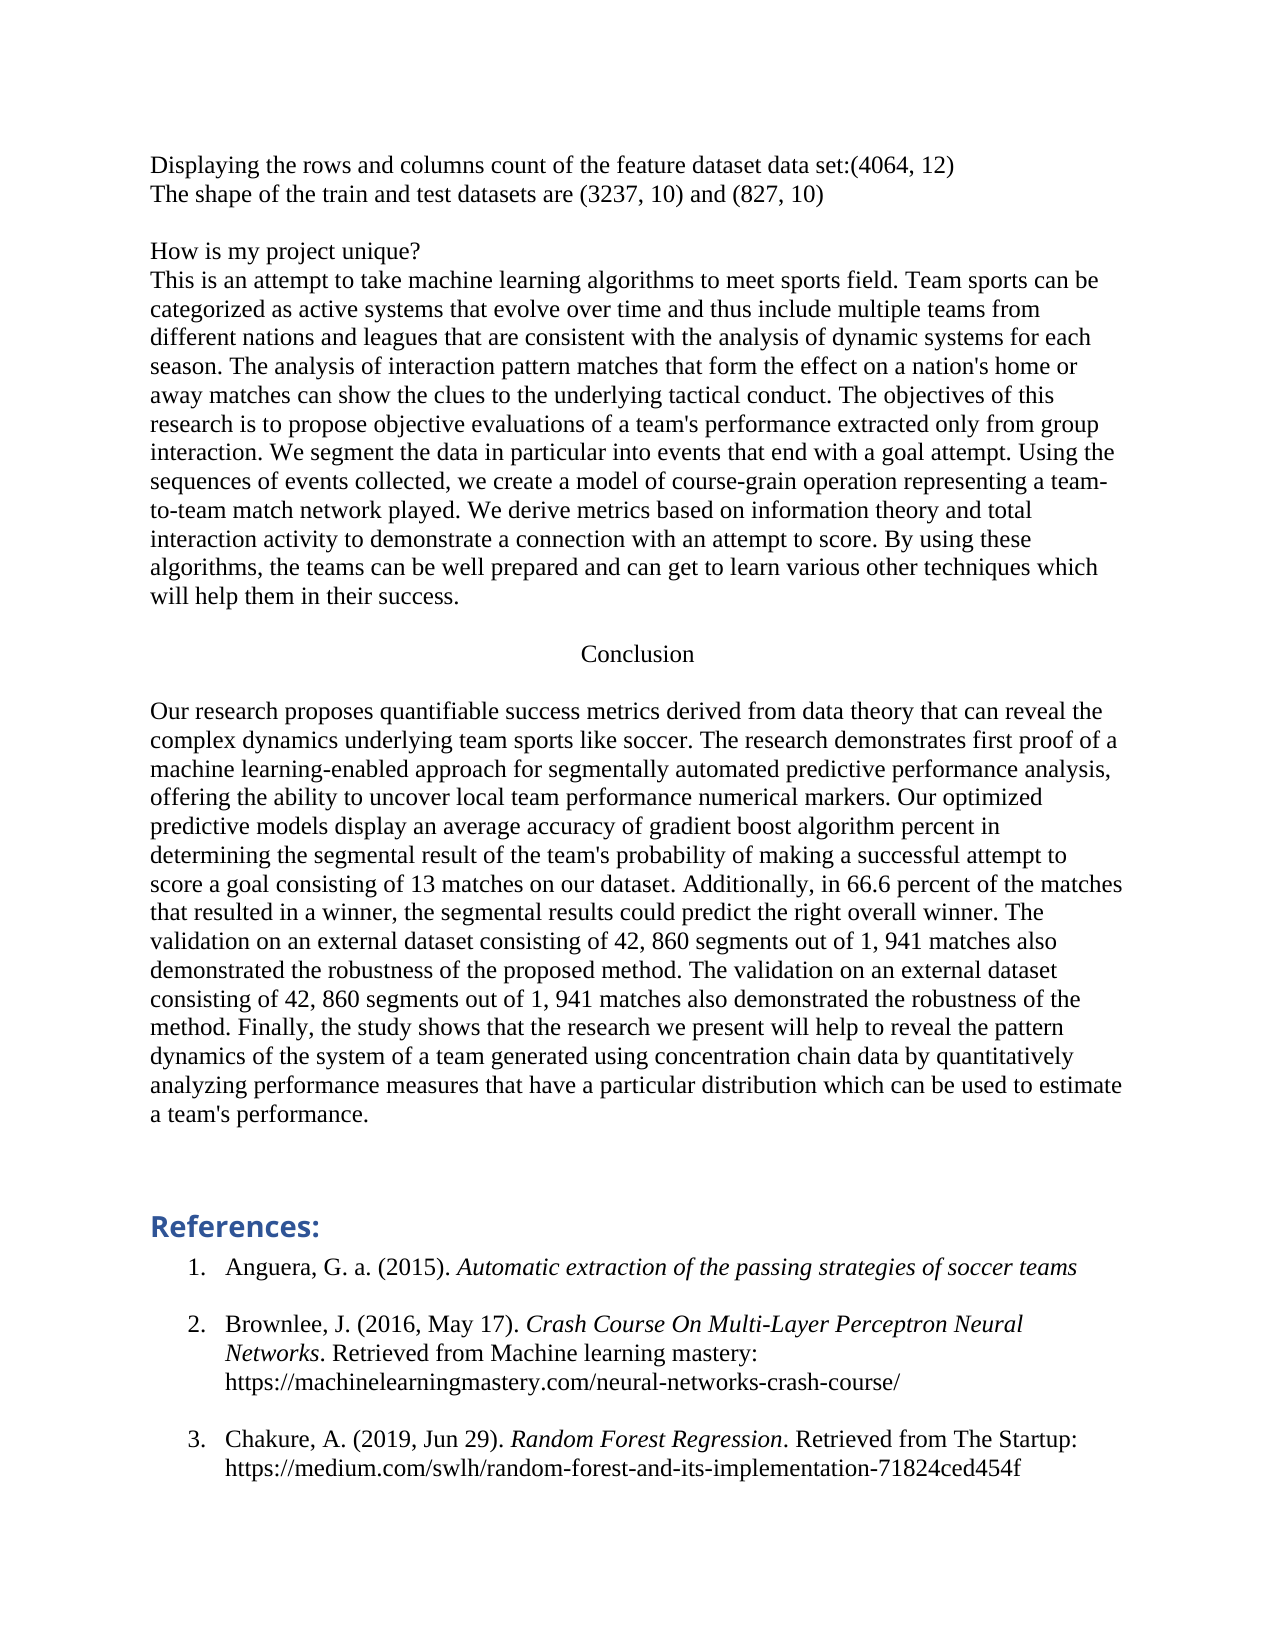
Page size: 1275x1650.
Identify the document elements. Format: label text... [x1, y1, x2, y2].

text Our research proposes quantifiable success metrics derived from data theory that can reveal the complex dynamics underlying team sports like soccer. The research demonstrates first proof of a machine learning-enabled approach for segmentally automated predictive performance analysis, offering the ability to uncover local team performance numerical markers. Our optimized predictive models display an average accuracy of gradient boost algorithm percent in determining the segmental result of the team's probability of making a successful attempt to score a goal consisting of 13 matches on our dataset. Additionally, in 66.6 percent of the matches that resulted in a winner, the segmental results could predict the right overall winner. The validation on an external dataset consisting of 42, 860 segments out of 1, 941 matches also demonstrated the robustness of the proposed method. The validation on an external dataset consisting of 42, 860 segments out of 1, 941 matches also demonstrated the robustness of the method. Finally, the study shows that the research we present will help to reveal the pattern dynamics of the system of a team generated using concentration chain data by quantitatively analyzing performance measures that have a particular distribution which can be used to estimate a team's performance. [150, 696, 1125, 1127]
text How is my project unique? [150, 236, 1125, 265]
text The shape of the train and test datasets are (3237, 10) and (827, 10) [150, 179, 1125, 207]
text Displaying the rows and columns count of the feature dataset data set:(4064, 12) [150, 150, 1125, 179]
text Conclusion [150, 639, 1125, 667]
text This is an attempt to take machine learning algorithms to meet sports field. Team sports can be categorized as active systems that evolve over time and thus include multiple teams from different nations and leagues that are consistent with the analysis of dynamic systems for each season. The analysis of interaction pattern matches that form the effect on a nation's home or away matches can show the clues to the underlying tactical conduct. The objectives of this research is to propose objective evaluations of a team's performance extracted only from group interaction. We segment the data in particular into events that end with a goal attempt. Using the sequences of events collected, we create a model of course-grain operation representing a team-to-team match network played. We derive metrics based on information theory and total interaction activity to demonstrate a connection with an attempt to score. By using these algorithms, the teams can be well prepared and can get to learn various other techniques which will help them in their success. [150, 265, 1125, 610]
